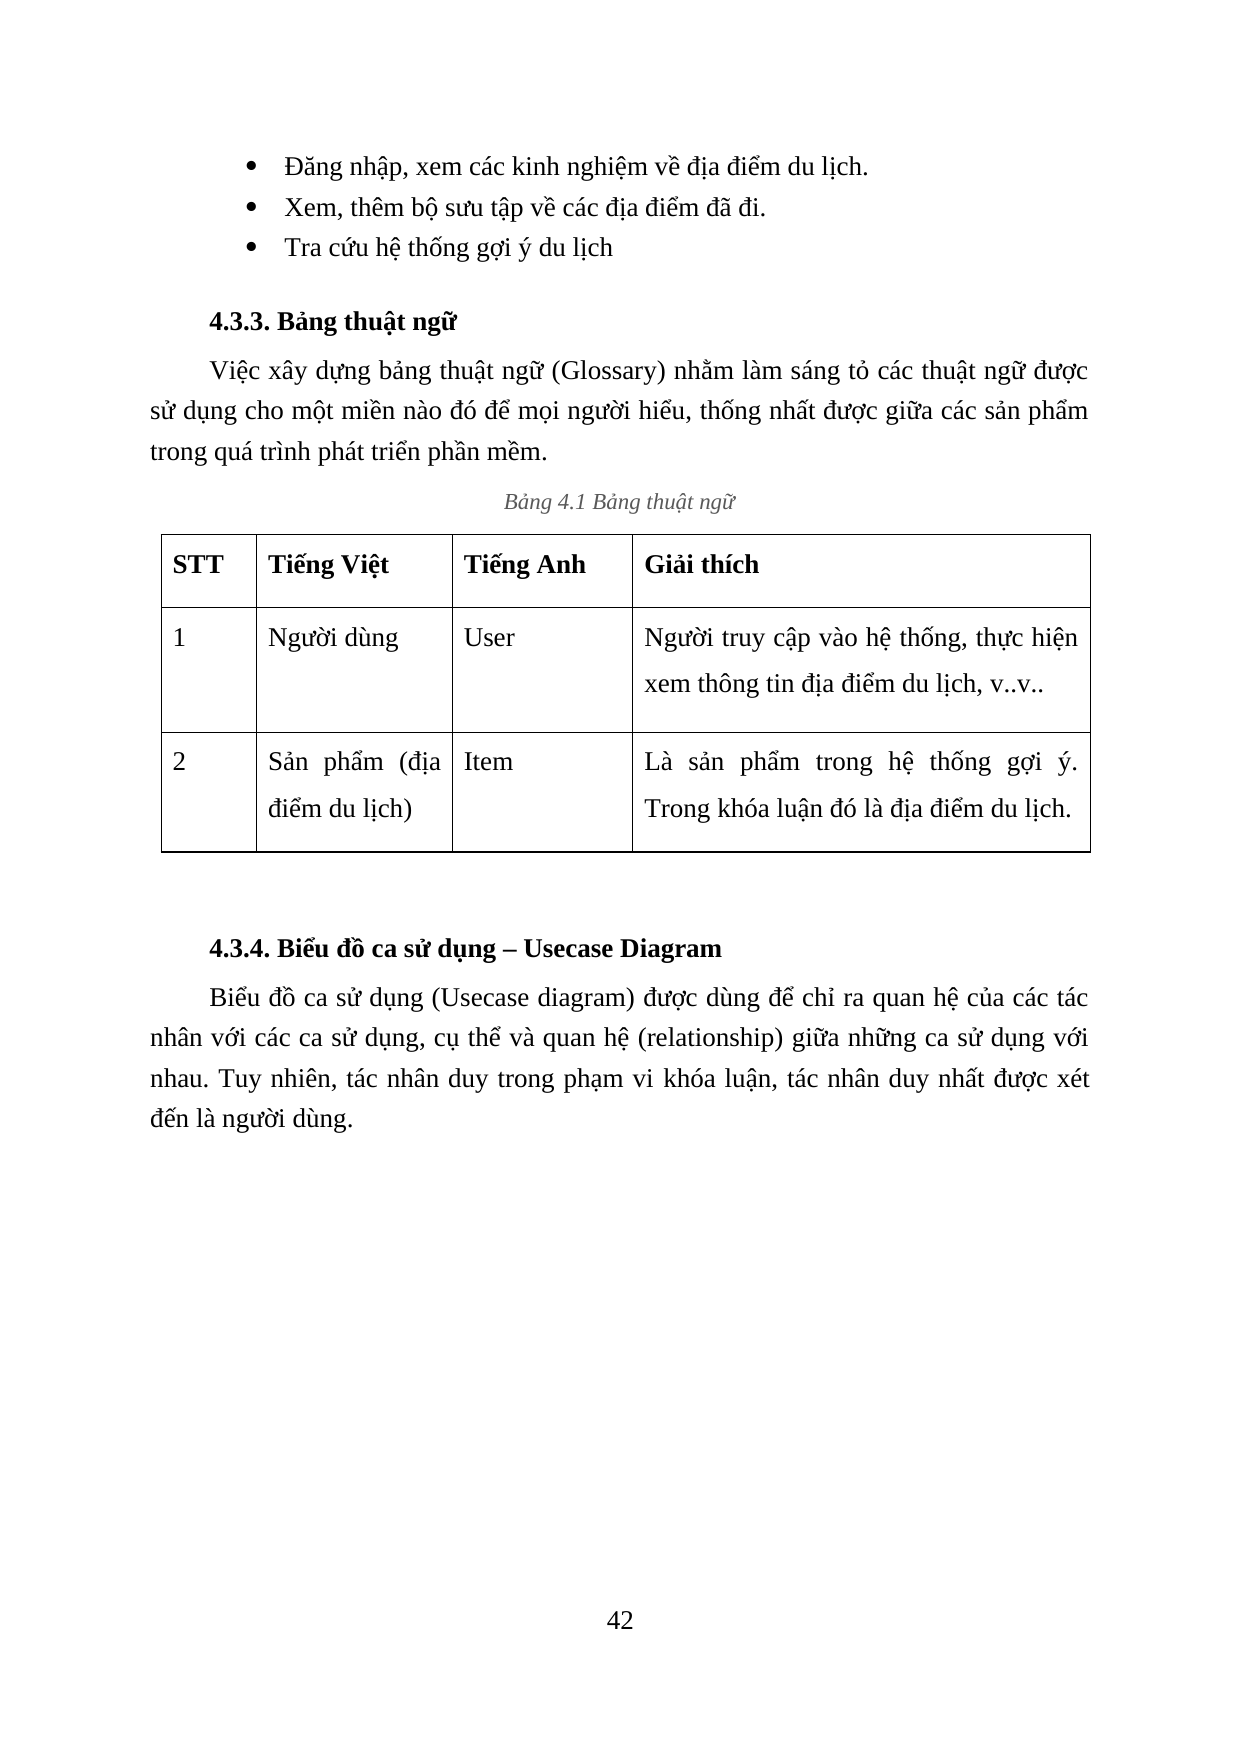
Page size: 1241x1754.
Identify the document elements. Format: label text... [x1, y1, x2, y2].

table_cell User [453, 608, 632, 732]
table_cell 1 [162, 608, 256, 732]
table_header Tiếng Anh [453, 535, 632, 607]
text Biểu đồ ca sử dụng (Usecase diagram) được dùng để chỉ ra quan hệ của các tác nhân với các ca sử dụng, cụ thể và quan hệ (relationship) giữa những ca sử dụng với nhau. Tuy nhiên, tác nhân duy trong phạm vi khóa luận, tác nhân duy nhất được xét đến là người dùng. [150, 981, 1090, 1133]
subtitle 4.3.4. Biểu đồ ca sử dụng – Usecase Diagram [150, 932, 1090, 963]
list Đăng nhập, xem các kinh nghiệm về địa điểm du lịch. [247, 150, 1090, 181]
table_cell Người truy cập vào hệ thống, thực hiện xem thông tin địa điểm du lịch, v..v.. [633, 608, 1090, 732]
subtitle 4.3.3. Bảng thuật ngữ [150, 305, 1090, 336]
list Xem, thêm bộ sưu tập về các địa điểm đã đi. [247, 191, 1090, 222]
table_cell Sản phẩm (địa điểm du lịch) [257, 733, 452, 851]
table_header STT [162, 535, 256, 607]
text Việc xây dựng bảng thuật ngữ (Glossary) nhằm làm sáng tỏ các thuật ngữ được sử dụng cho một miền nào đó để mọi người hiểu, thống nhất được giữa các sản phẩm trong quá trình phát triển phần mềm. [150, 354, 1090, 466]
table_header Tiếng Việt [257, 535, 452, 607]
table_header Giải thích [633, 535, 1090, 607]
table_cell 2 [162, 733, 256, 851]
table_cell Item [453, 733, 632, 851]
list Tra cứu hệ thống gợi ý du lịch [247, 231, 1090, 262]
table_cell Người dùng [257, 608, 452, 732]
table_cell Là sản phẩm trong hệ thống gợi ý. Trong khóa luận đó là địa điểm du lịch. [633, 733, 1090, 851]
text Bảng 4.1 Bảng thuật ngữ [150, 488, 1090, 514]
